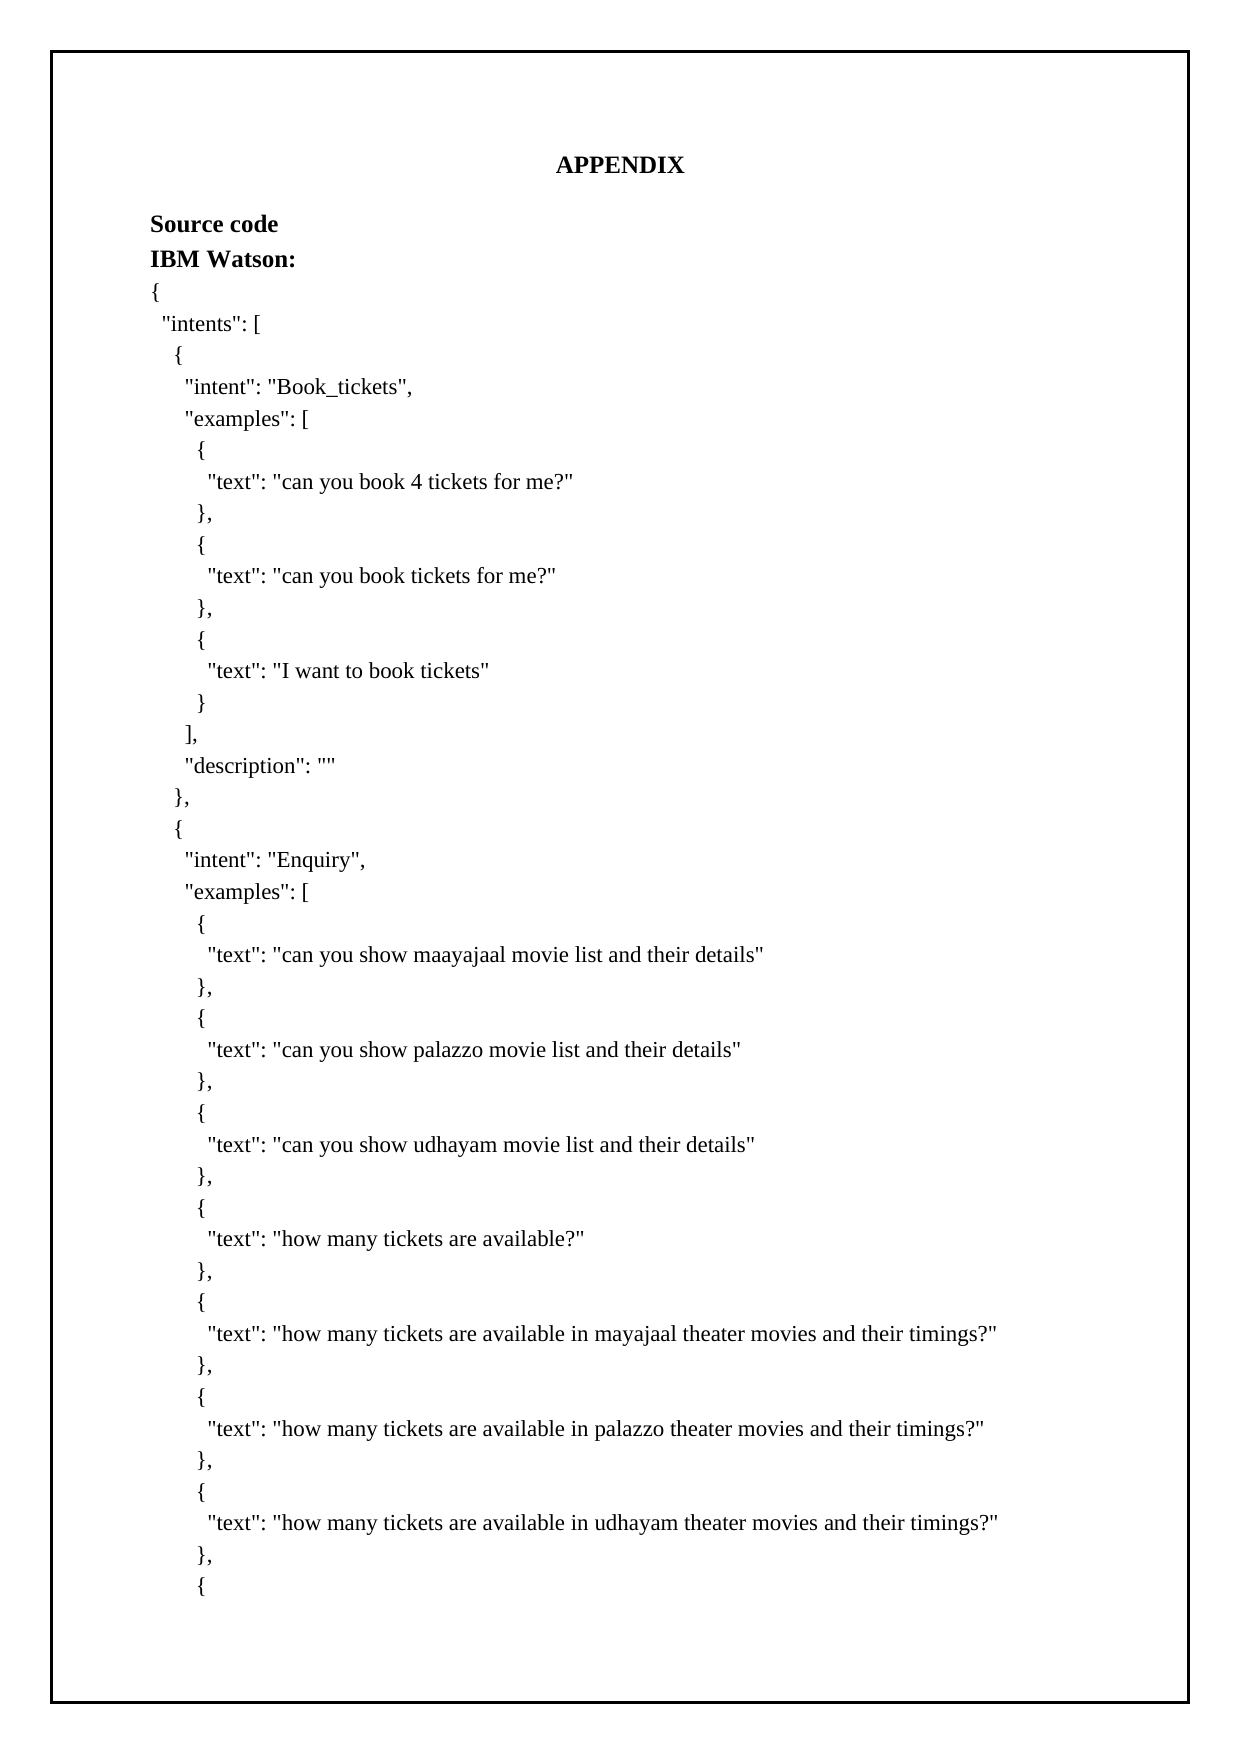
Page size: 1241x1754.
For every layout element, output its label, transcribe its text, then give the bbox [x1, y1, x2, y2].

text }, [150, 499, 1090, 526]
text }, [150, 783, 1090, 810]
text }, [150, 594, 1090, 620]
text "text": "can you show udhayam movie list and their details" [150, 1131, 1090, 1157]
text { [150, 436, 1090, 463]
text { [150, 626, 1090, 652]
text { [150, 1572, 1090, 1599]
text { [150, 531, 1090, 557]
text }, [150, 1541, 1090, 1567]
text { [150, 1383, 1090, 1409]
text { [150, 278, 1090, 305]
text "text": "how many tickets are available in mayajaal theater movies and their timings?" [150, 1320, 1090, 1346]
text }, [150, 1067, 1090, 1094]
text "intents": [ [150, 310, 1090, 336]
text "intent": "Enquiry", [150, 847, 1090, 873]
text { [150, 815, 1090, 841]
text }, [150, 1257, 1090, 1283]
text { [150, 1288, 1090, 1315]
text { [150, 342, 1090, 368]
text "text": "I want to book tickets" [150, 657, 1090, 683]
text "text": "can you show maayajaal movie list and their details" [150, 941, 1090, 968]
text "text": "can you book 4 tickets for me?" [150, 468, 1090, 494]
text APPENDIX [150, 150, 1090, 179]
text "intent": "Book_tickets", [150, 373, 1090, 399]
text { [150, 910, 1090, 936]
text "text": "how many tickets are available in udhayam theater movies and their timings?" [150, 1509, 1090, 1536]
text "text": "can you show palazzo movie list and their details" [150, 1036, 1090, 1062]
text "examples": [ [150, 878, 1090, 904]
text "text": "can you book tickets for me?" [150, 562, 1090, 589]
text "examples": [ [150, 405, 1090, 431]
text }, [150, 973, 1090, 999]
text "text": "how many tickets are available?" [150, 1225, 1090, 1252]
text ], [150, 720, 1090, 747]
text } [150, 689, 1090, 715]
text }, [150, 1352, 1090, 1378]
text { [150, 1004, 1090, 1031]
text }, [150, 1446, 1090, 1473]
text { [150, 1478, 1090, 1504]
text "text": "how many tickets are available in palazzo theater movies and their timings?" [150, 1415, 1090, 1441]
text Source code [150, 209, 1090, 238]
text IBM Watson: [150, 244, 1090, 273]
text { [150, 1099, 1090, 1125]
text "description": "" [150, 752, 1090, 778]
text }, [150, 1162, 1090, 1188]
text { [150, 1194, 1090, 1220]
